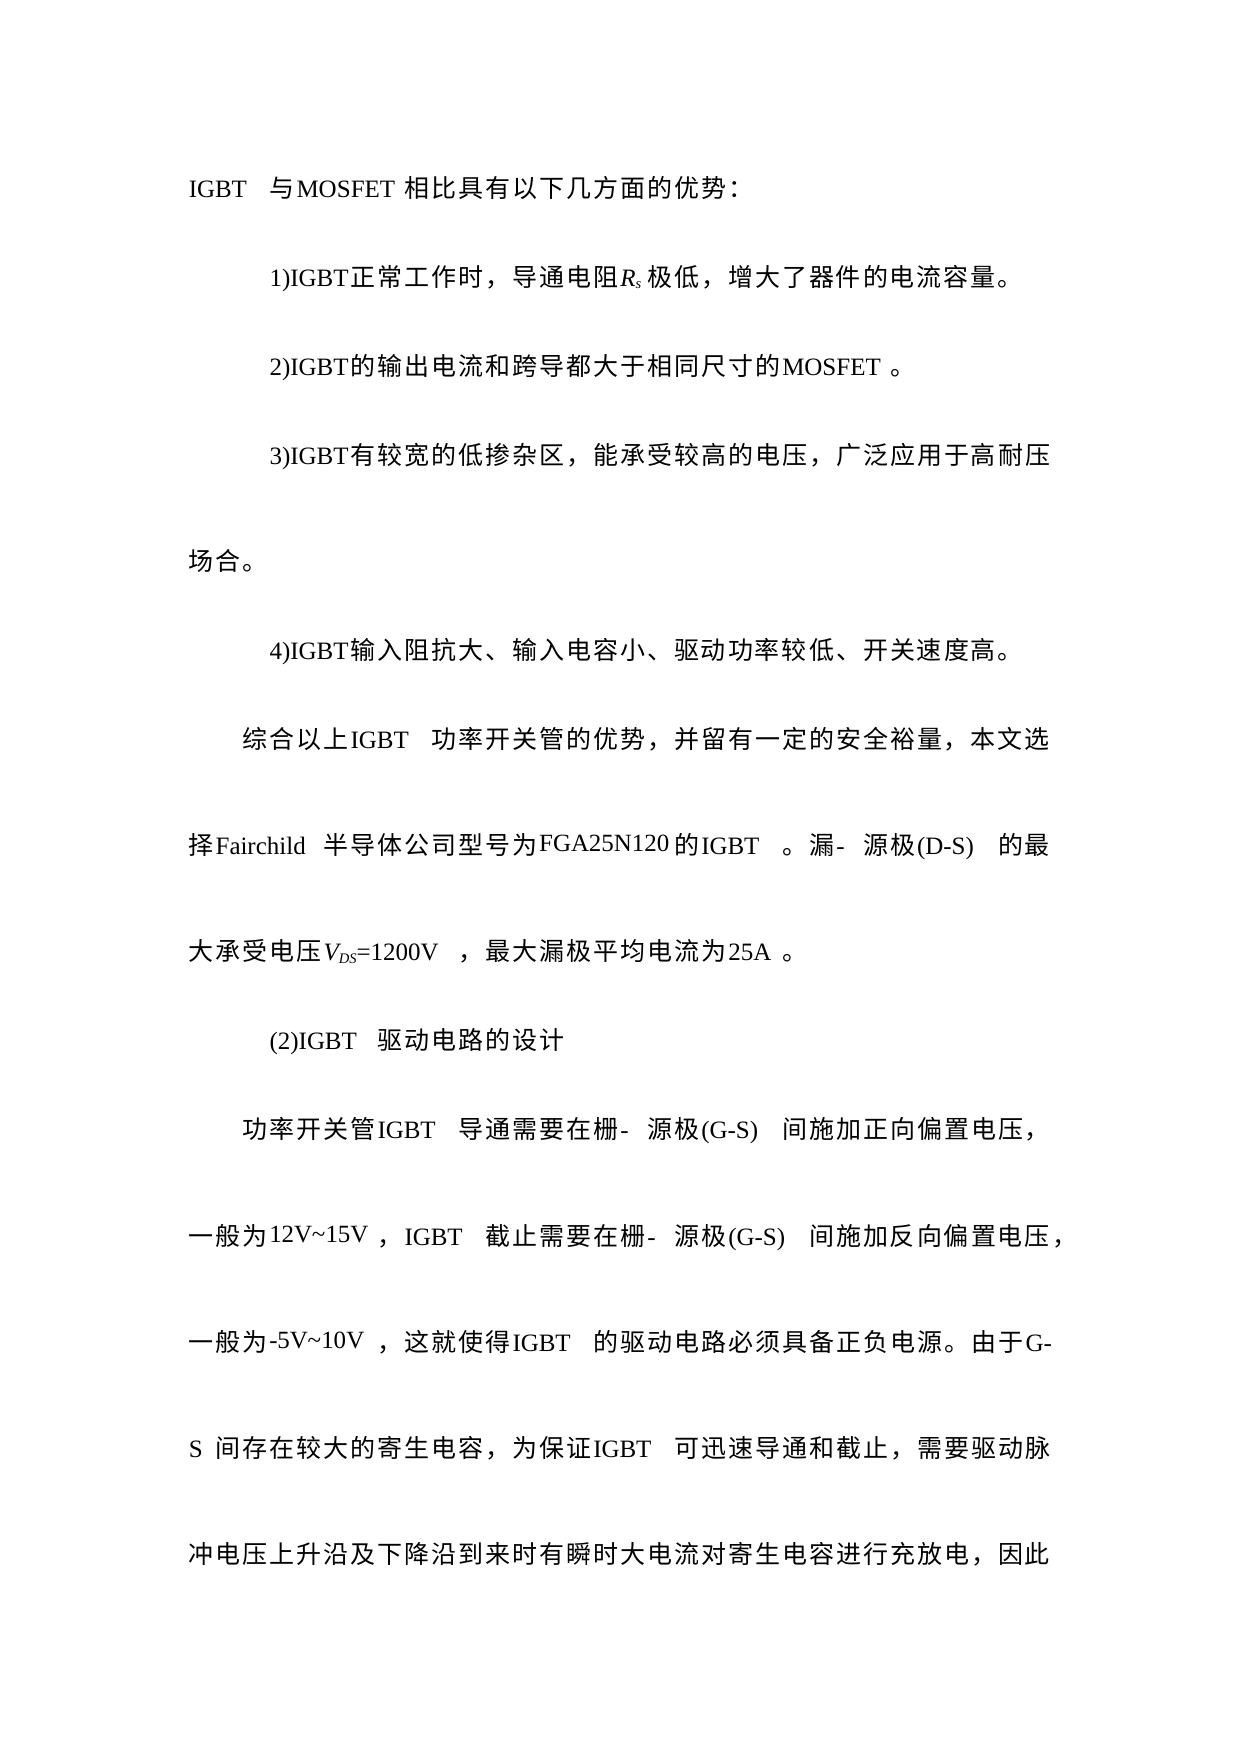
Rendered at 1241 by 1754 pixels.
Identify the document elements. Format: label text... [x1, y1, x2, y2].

text 3)IGBT有较宽的低掺杂区，能承受较高的电压，广泛应用于高耐压场合。 [188, 418, 1052, 595]
text 2)IGBT的输出电流和跨导都大于相同尺寸的MOSFET。 [188, 329, 1052, 400]
text 1)IGBT正常工作时，导通电阻Rs极低，增大了器件的电流容量。 [188, 240, 1052, 311]
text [188, 151, 1052, 222]
text 4)IGBT输入阻抗大、输入电容小、驱动功率较低、开关速度高。 [188, 613, 1052, 684]
text 综合以上IGBT功率开关管的优势，并留有一定的安全裕量，本文选择Fairchild半导体公司型号为的IGBT。漏-源极(D-S)的最大承受电压VDS=1200V，最大漏极平均电流为25A。 [188, 702, 1052, 985]
text (2)IGBT驱动电路的设计 [188, 1003, 1052, 1074]
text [188, 1092, 1052, 1588]
